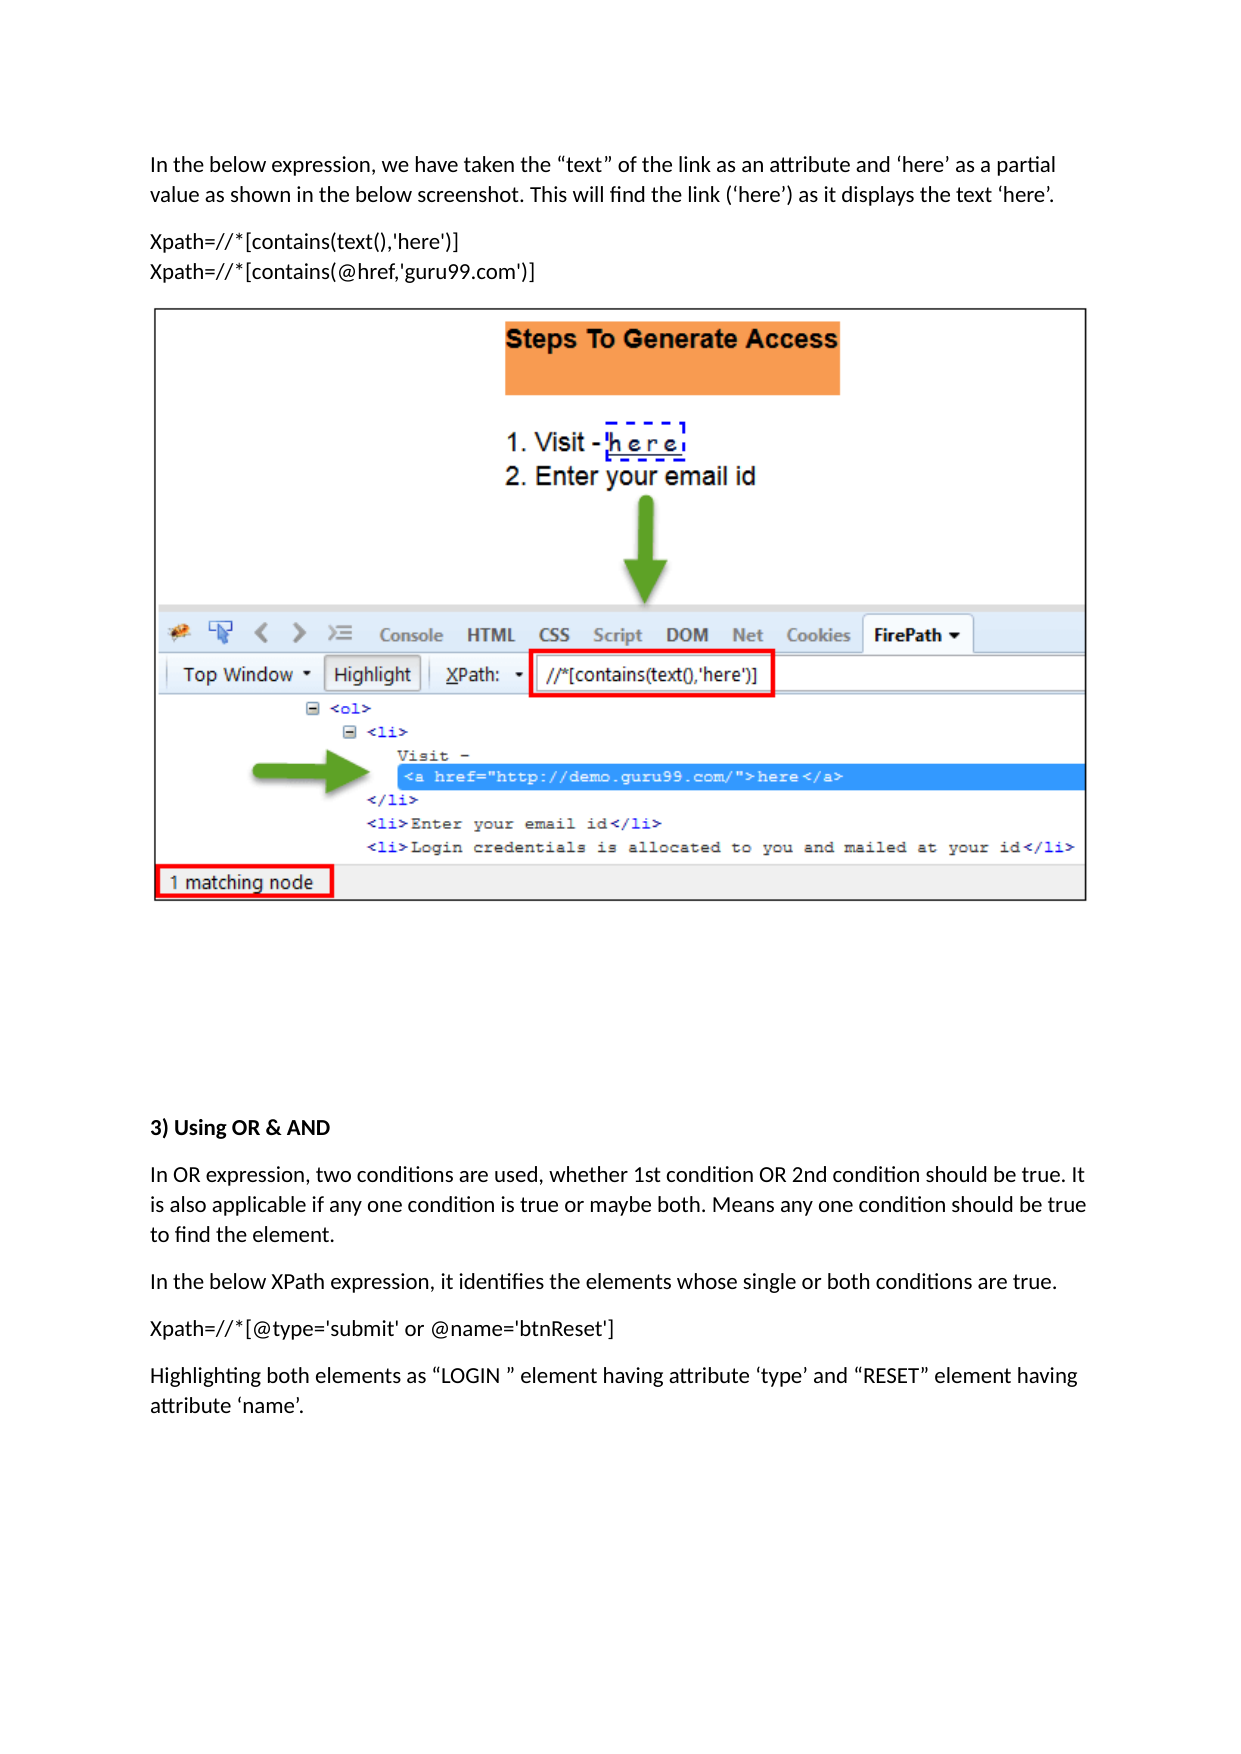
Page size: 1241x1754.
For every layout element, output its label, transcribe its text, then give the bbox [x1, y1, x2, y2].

text Xpath=//*[contains(text(),'here')] Xpath=//*[contains(@href,'guru99.com')] [150, 227, 1090, 285]
text In OR expression, two conditions are used, whether 1st condition OR 2nd condition should be true. It is also applicable if any one condition is true or maybe both. Means any one condition should be true to find the element. [150, 1160, 1090, 1249]
text In the below expression, we have taken the “text” of the link as an attribute and ‘here’ as a partial value as shown in the below screenshot. This will find the link (‘here’) as it displays the text ‘here’. [150, 150, 1090, 208]
picture [150, 304, 1091, 907]
text Highlighting both elements as “LOGIN ” element having attribute ‘type’ and “RESET” element having attribute ‘name’. [150, 1361, 1090, 1419]
text In the below XPath expression, it identifies the elements whose single or both conditions are true. [150, 1267, 1090, 1296]
text Xpath=//*[@type='submit' or @name='btnReset'] [150, 1314, 1090, 1342]
text 3) Using OR & AND [150, 1113, 1090, 1141]
